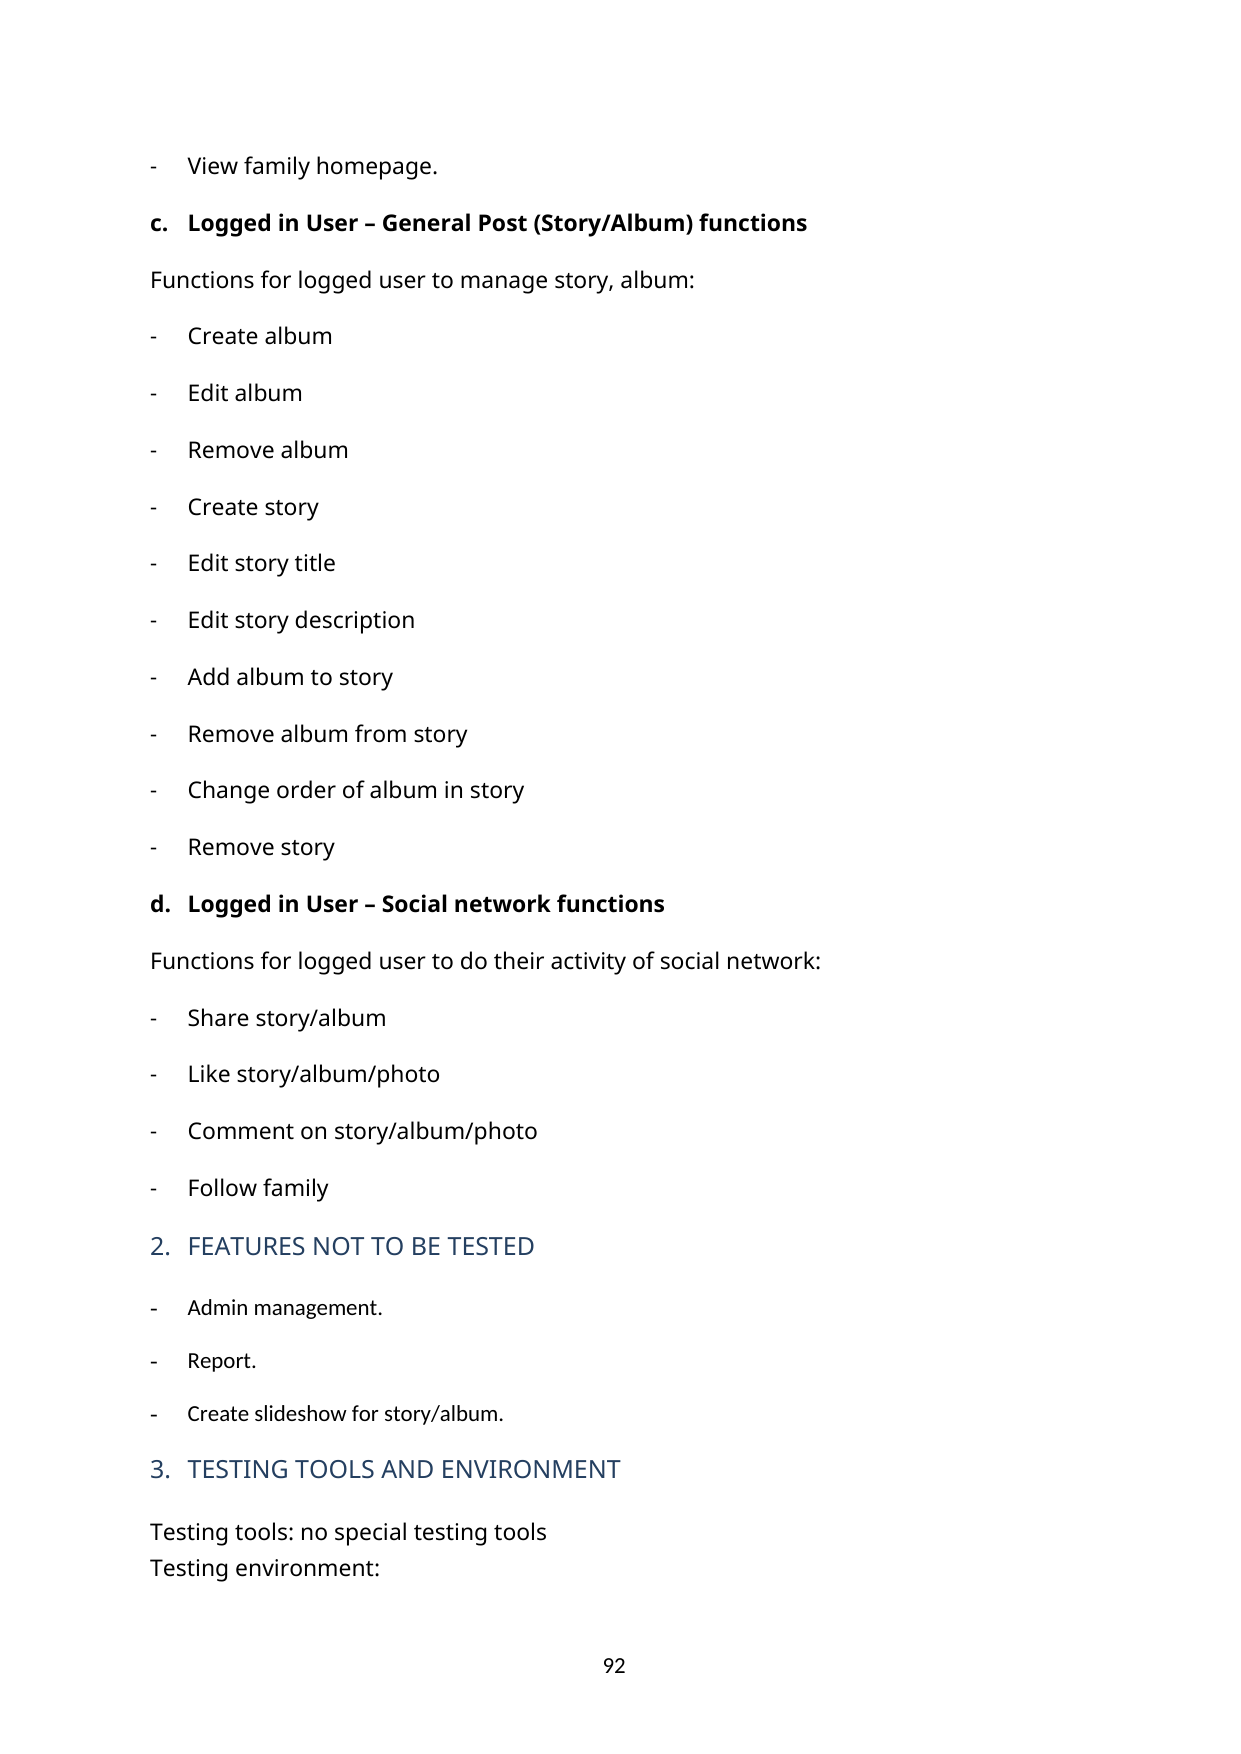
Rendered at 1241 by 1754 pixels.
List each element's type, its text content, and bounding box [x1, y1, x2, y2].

list Logged in User – General Post (Story/Album) functions [150, 207, 1115, 238]
subtitle FEATURES NOT TO BE TESTED [150, 1229, 1115, 1263]
list Edit story title [150, 547, 1115, 579]
list Change order of album in story [150, 774, 1115, 806]
list Edit story description [150, 604, 1115, 635]
list Follow family [150, 1172, 1115, 1203]
list Comment on story/album/photo [150, 1115, 1115, 1146]
list View family homepage. [150, 150, 1115, 181]
text Functions for logged user to do their activity of social network: [112, 945, 1115, 976]
list Share story/album [150, 1002, 1115, 1033]
list Logged in User – Social network functions [150, 888, 1115, 919]
list Add album to story [150, 661, 1115, 692]
list Remove album from story [150, 718, 1115, 749]
list Testing environment: [150, 1552, 1115, 1583]
list Create slideshow for story/album. [150, 1399, 1115, 1427]
list Edit album [150, 377, 1115, 408]
list Create story [150, 491, 1115, 522]
list Testing tools: no special testing tools [150, 1516, 1115, 1547]
list Remove album [150, 434, 1115, 465]
text Functions for logged user to manage story, album: [112, 263, 1115, 295]
list Admin management. [150, 1293, 1115, 1321]
list Create album [150, 320, 1115, 352]
list Like story/album/photo [150, 1058, 1115, 1089]
list Report. [150, 1346, 1115, 1374]
list Remove story [150, 831, 1115, 862]
subtitle TESTING TOOLS AND ENVIRONMENT [150, 1452, 1115, 1486]
